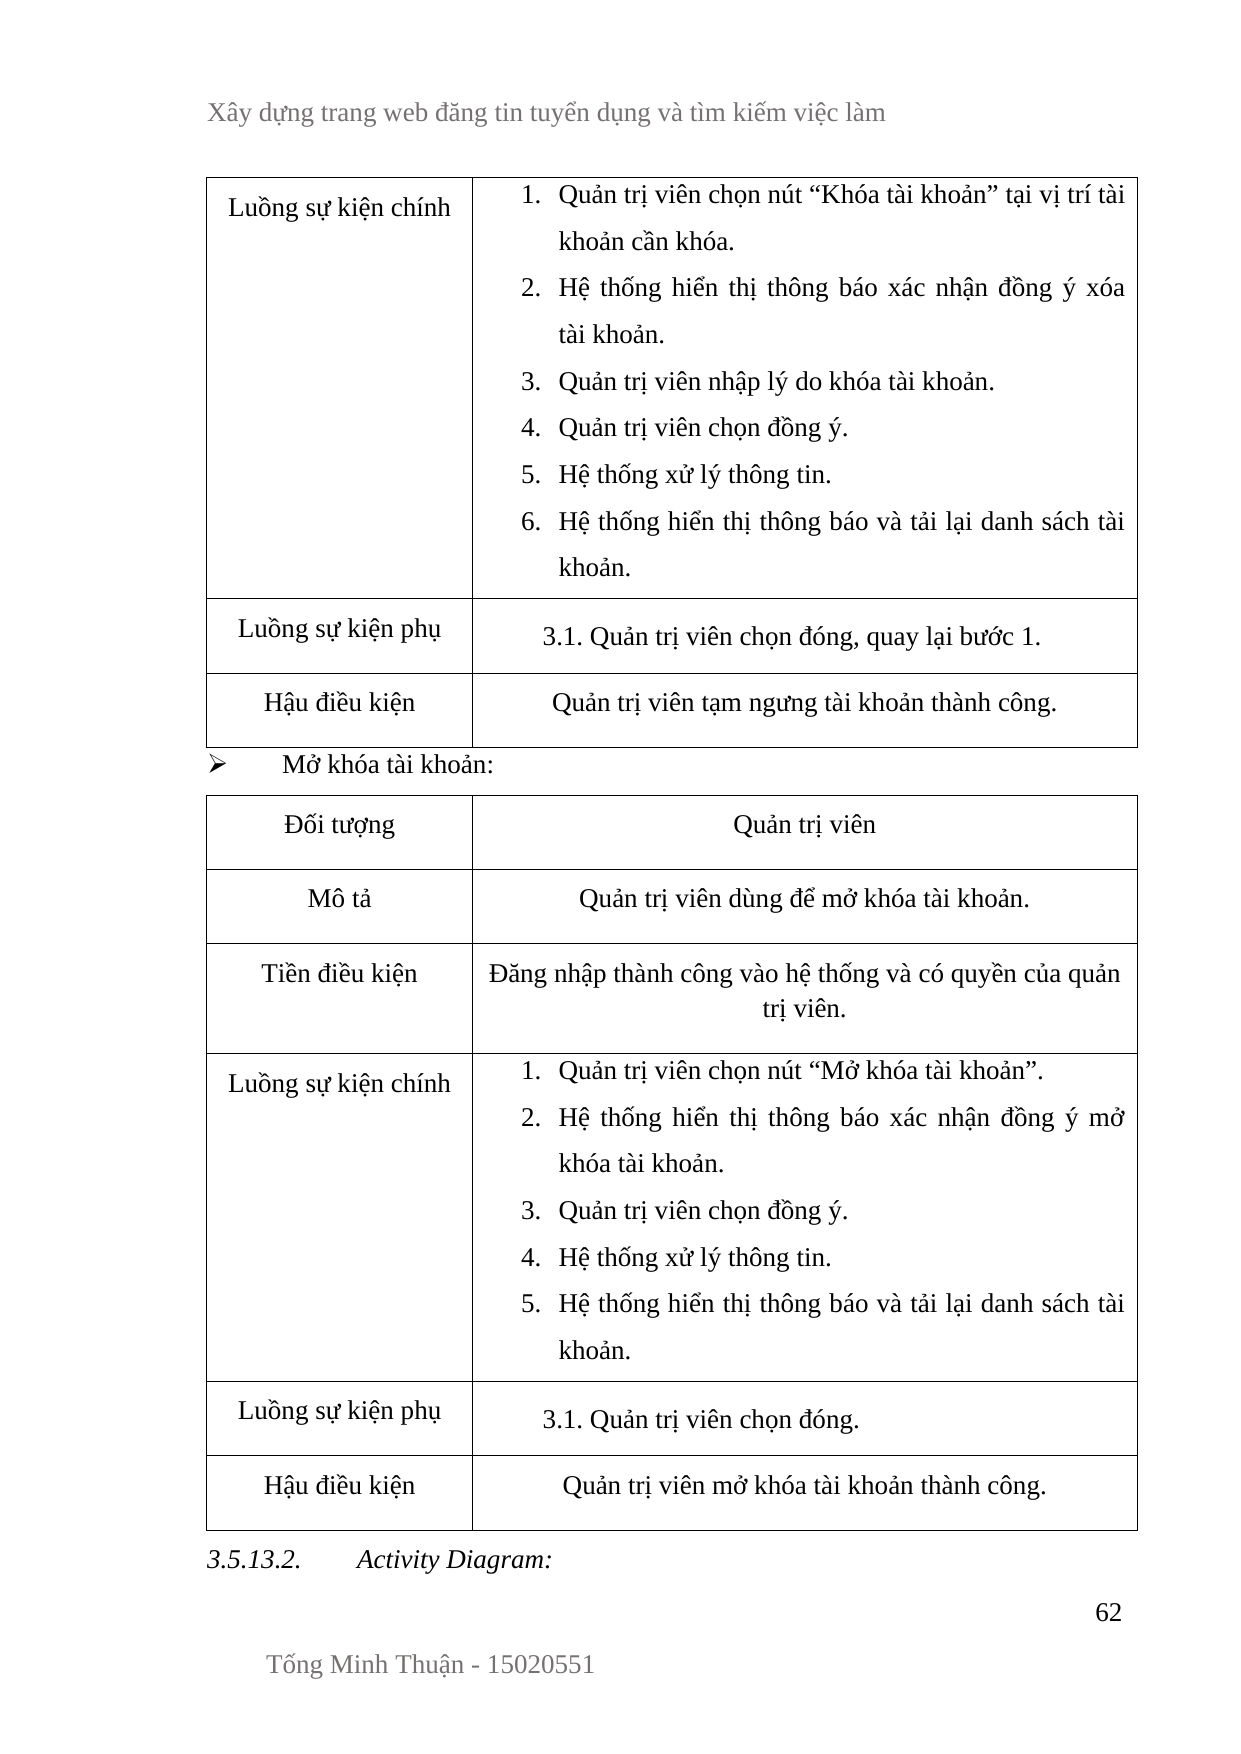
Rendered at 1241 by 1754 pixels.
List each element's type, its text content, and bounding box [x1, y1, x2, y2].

table_cell Luồng sự kiện chính [207, 178, 472, 598]
table_cell Quản trị viên chọn nút “Khóa tài khoản” tại vị trí tài khoản cần khóa. Hệ thống hiển thị thông báo xác nhận đồng ý xóa tài khoản. Quản trị viên nhập lý do khóa tài khoản. Quản trị viên chọn đồng ý. Hệ thống xử lý thông tin. Hệ thống hiển thị thông báo và tải lại danh sách tài khoản. [473, 178, 1137, 598]
table_cell Quản trị viên tạm ngưng tài khoản thành công. [473, 674, 1137, 747]
table_cell Tiền điều kiện [207, 944, 472, 1053]
table_cell 3.1. Quản trị viên chọn đóng, quay lại bước 1. [473, 599, 1137, 672]
table_cell 3.1. Quản trị viên chọn đóng. [473, 1382, 1137, 1455]
table_cell Quản trị viên mở khóa tài khoản thành công. [473, 1456, 1137, 1529]
table_cell Luồng sự kiện phụ [207, 599, 472, 672]
table_cell Mô tả [207, 870, 472, 943]
table_header Quản trị viên [473, 796, 1137, 869]
table_cell Hậu điều kiện [207, 674, 472, 747]
table_cell Quản trị viên chọn nút “Mở khóa tài khoản”. Hệ thống hiển thị thông báo xác nhận đồng ý mở khóa tài khoản. Quản trị viên chọn đồng ý. Hệ thống xử lý thông tin. Hệ thống hiển thị thông báo và tải lại danh sách tài khoản. [473, 1054, 1137, 1381]
list Mở khóa tài khoản: [207, 748, 1122, 779]
table_header Đối tượng [207, 796, 472, 869]
table_cell Luồng sự kiện chính [207, 1054, 472, 1381]
table_cell Đăng nhập thành công vào hệ thống và có quyền của quản trị viên. [473, 944, 1137, 1053]
table_cell Luồng sự kiện phụ [207, 1382, 472, 1455]
table_cell Quản trị viên dùng để mở khóa tài khoản. [473, 870, 1137, 943]
table_cell Hậu điều kiện [207, 1456, 472, 1529]
text Activity Diagram: [207, 1543, 1122, 1574]
